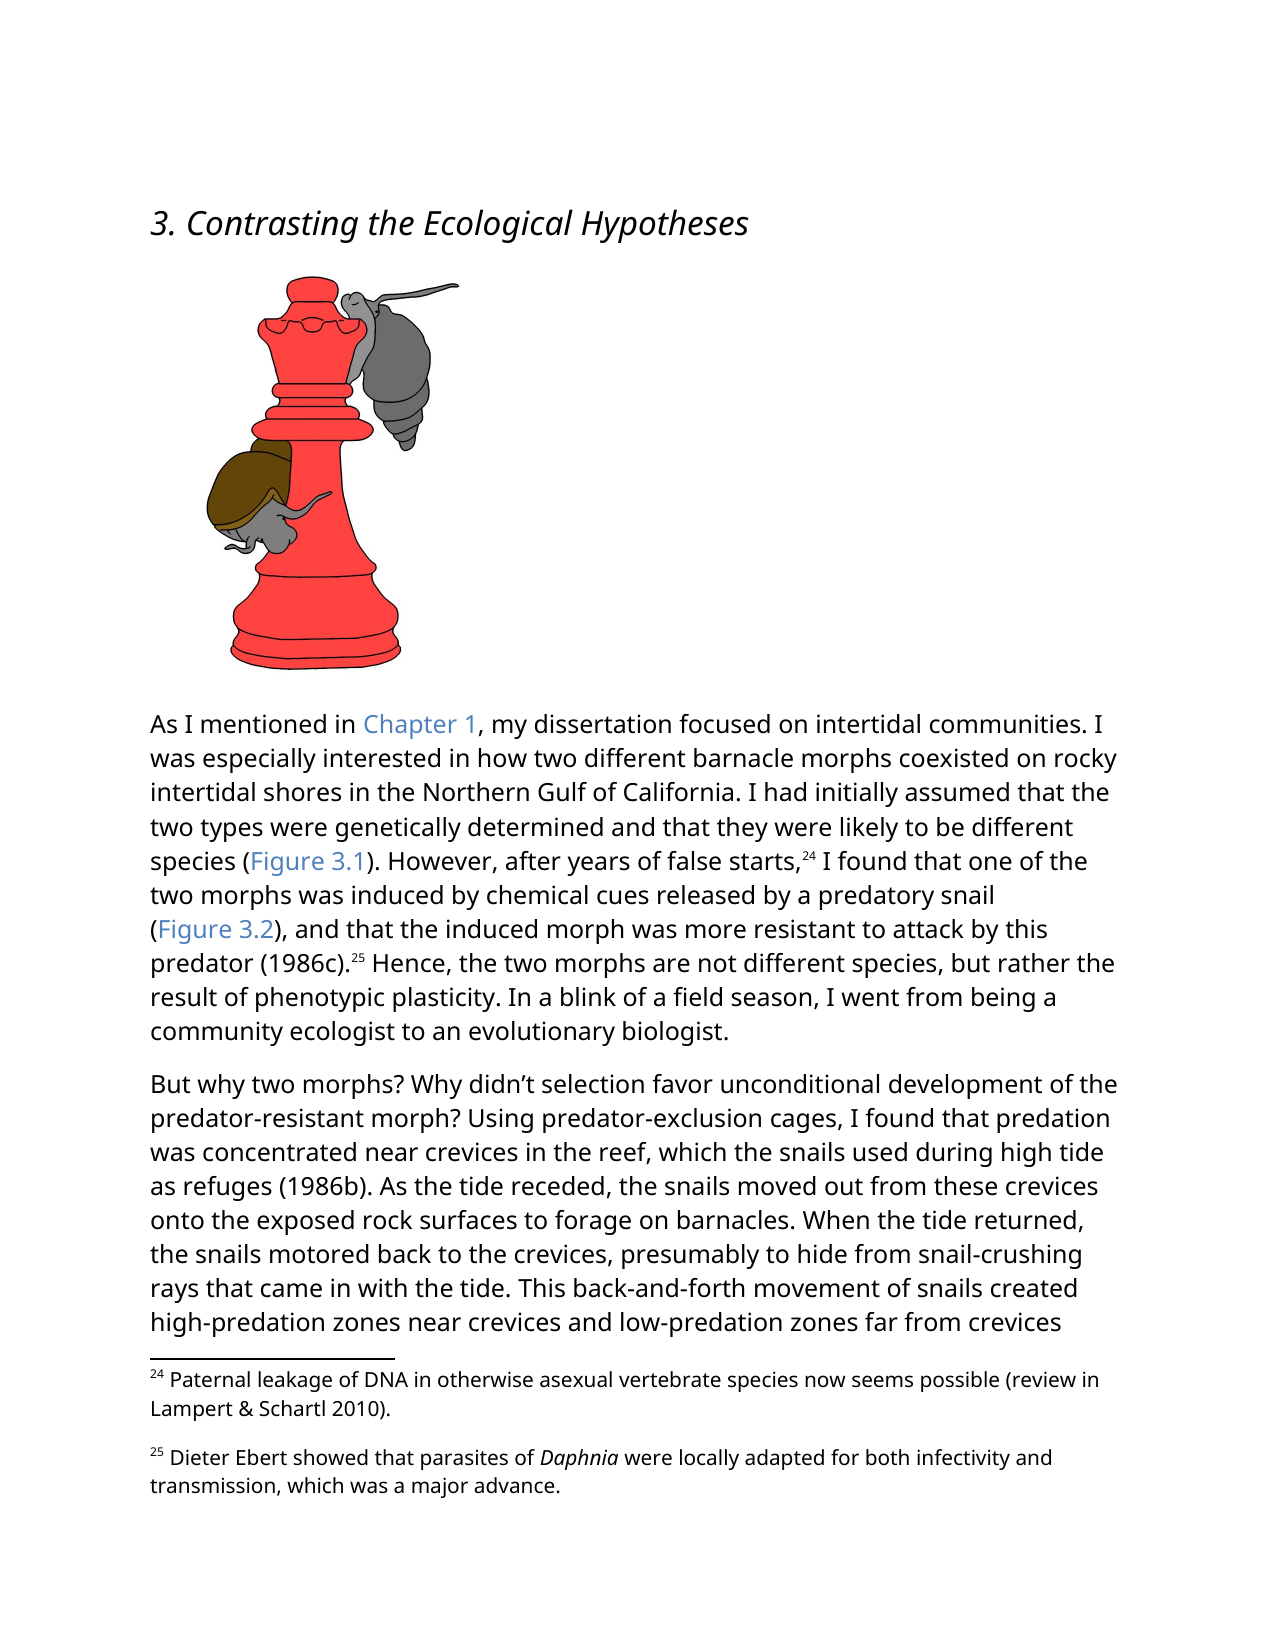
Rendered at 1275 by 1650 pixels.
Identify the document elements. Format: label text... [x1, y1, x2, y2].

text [150, 1066, 1125, 1339]
picture [168, 264, 470, 689]
subtitle 3. Contrasting the Ecological Hypotheses [150, 200, 1125, 245]
text As I mentioned in Chapter 1, my dissertation focused on intertidal communities. I was especially interested in how two different barnacle morphs coexisted on rocky intertidal shores in the Northern Gulf of California. I had initially assumed that the two types were genetically determined and that they were likely to be different species (Figure 3.1). However, after years of false starts, I found that one of the two morphs was induced by chemical cues released by a predatory snail (Figure 3.2), and that the induced morph was more resistant to attack by this predator (1986c). Hence, the two morphs are not different species, but rather the result of phenotypic plasticity. In a blink of a field season, I went from being a community ecologist to an evolutionary biologist. [150, 707, 1125, 1048]
